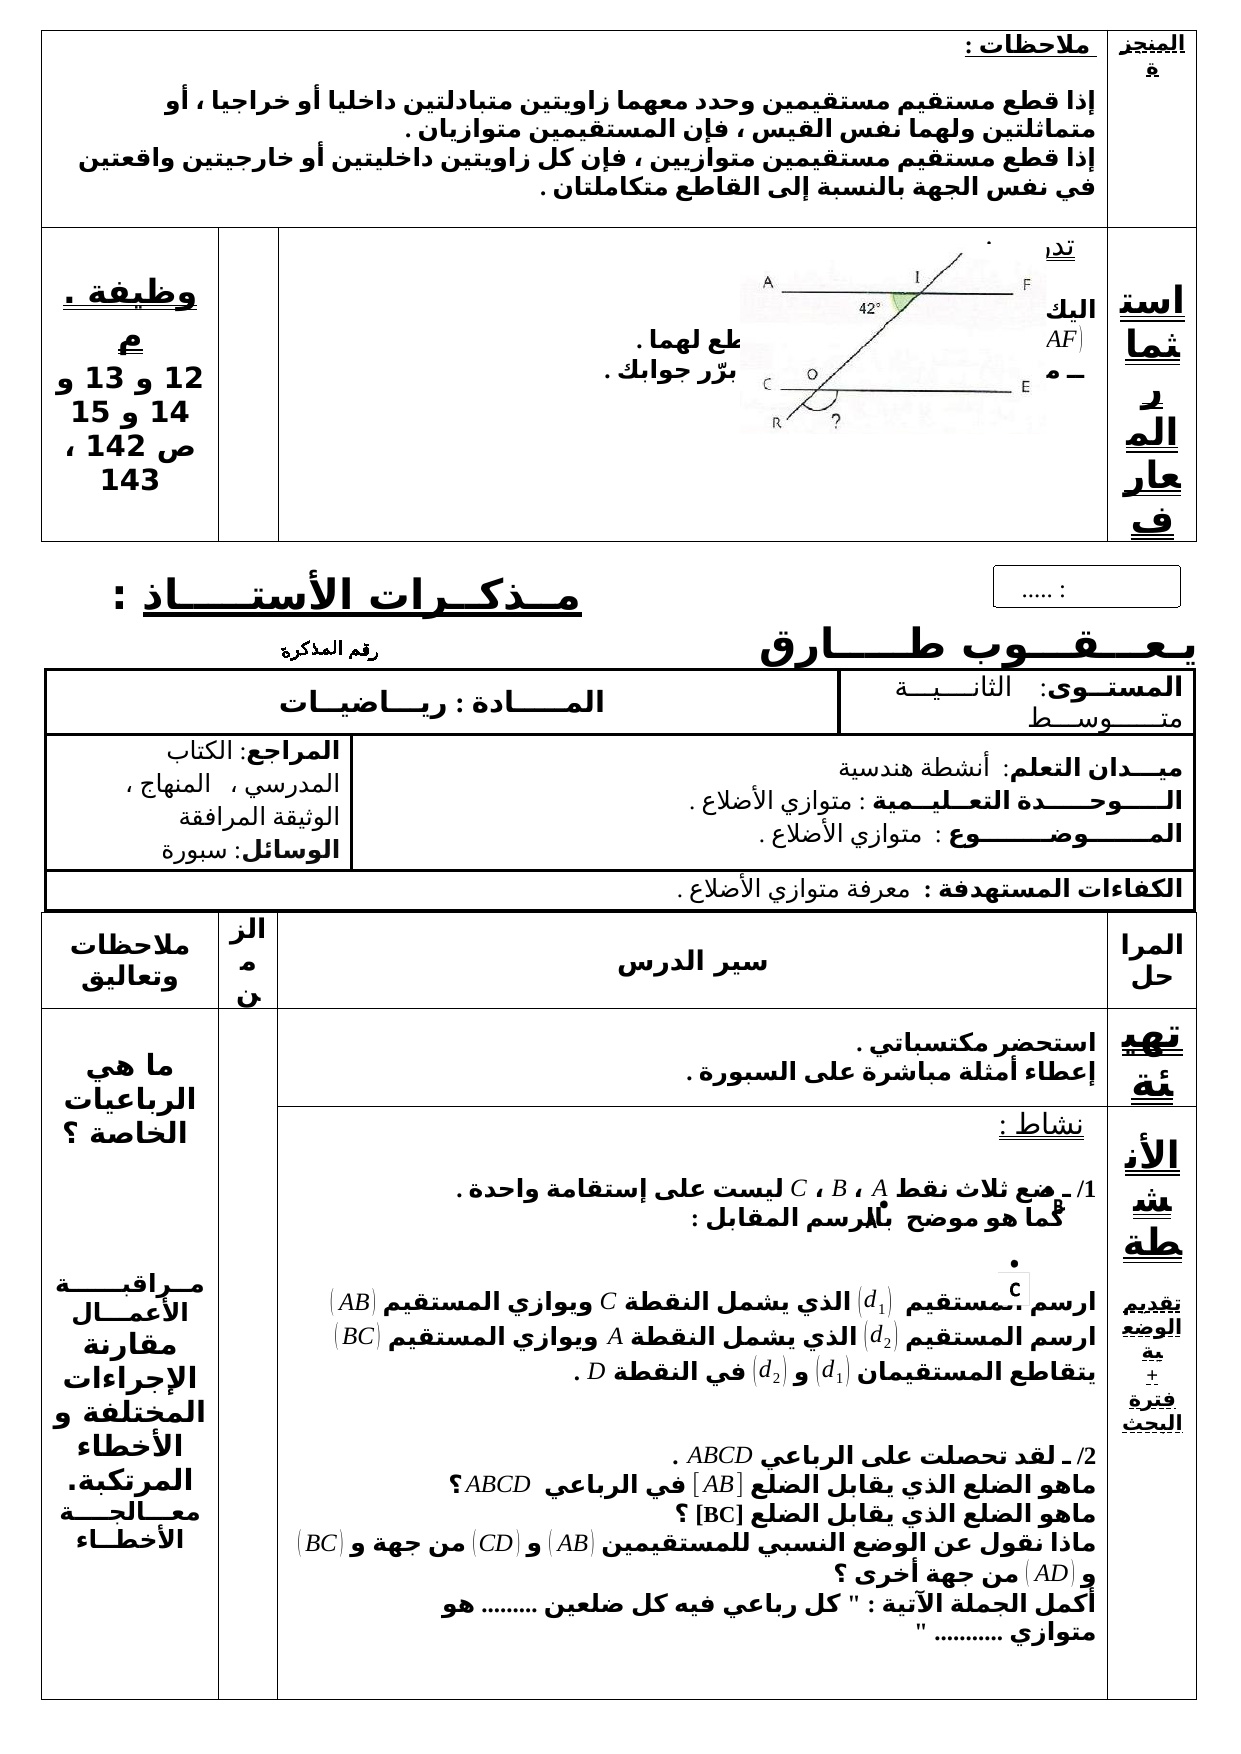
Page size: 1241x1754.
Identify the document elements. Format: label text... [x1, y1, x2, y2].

table_header المراحل [1108, 913, 1196, 1008]
table_cell [219, 228, 278, 541]
table_header الزمن [219, 913, 277, 1008]
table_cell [1108, 1107, 1196, 1699]
table_header المـــــادة : ريـــاضيــات [47, 671, 837, 733]
table_cell ما هي الرباعيات الخاصة ؟ مــراقبــــــة الأعمـــال مقارنة الإجراءات المختلفة و الأخطاء المرتكبة. معـــالجــــة الأخطــاء ـ توضيح أن الرباعي الذي فيه كل ضلعين متقابلين متوازيين هو متوازي أضلاع . [42, 1009, 218, 1699]
picture [846, 1183, 1079, 1311]
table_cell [42, 31, 1107, 227]
table_cell تهيئة [1108, 1009, 1196, 1106]
table_cell المراجع: الكتاب المدرسي ، المنهاج ، الوثيقة المرافقة الوسائل: سبورة [47, 736, 350, 868]
table_cell ميـــدان التعلم: أنشطة هندسية الـــــوحـــــدة التعــليــمية : متوازي الأضلاع . المـــــــوضــــــــوع : متوازي الأضلاع . [353, 736, 1193, 868]
table_cell تدريب : اليك الشكل الموالي : و متوازييان ، قاطع لهما . ــ ماهو قيس و ؟ برّر جوابك . [279, 228, 1107, 541]
table_header المستــوى: الثانــــيـــة متــــــوســـط [841, 671, 1193, 733]
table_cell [1108, 31, 1196, 227]
table_cell الكفاءات المستهدفة : معرفة متوازي الأضلاع . [47, 872, 1193, 909]
picture [740, 244, 1047, 434]
table_cell وظيفة .م 12 و 13 و 14 و 15 ص 142 ، 143 [42, 228, 218, 541]
table_header ملاحظات وتعاليق [42, 913, 218, 1008]
table_cell استحضر مكتسباتي . إعطاء أمثلة مباشرة على السبورة . [278, 1009, 1107, 1106]
table_cell [219, 1009, 277, 1699]
text مــذكــرات الأستـــــاذ : يـعـــقـــوب طـــــارق [41, 571, 1199, 668]
table_header سير الدرس [278, 913, 1107, 1008]
table_cell استثمار المعارف [1108, 228, 1196, 541]
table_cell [278, 1107, 1107, 1699]
